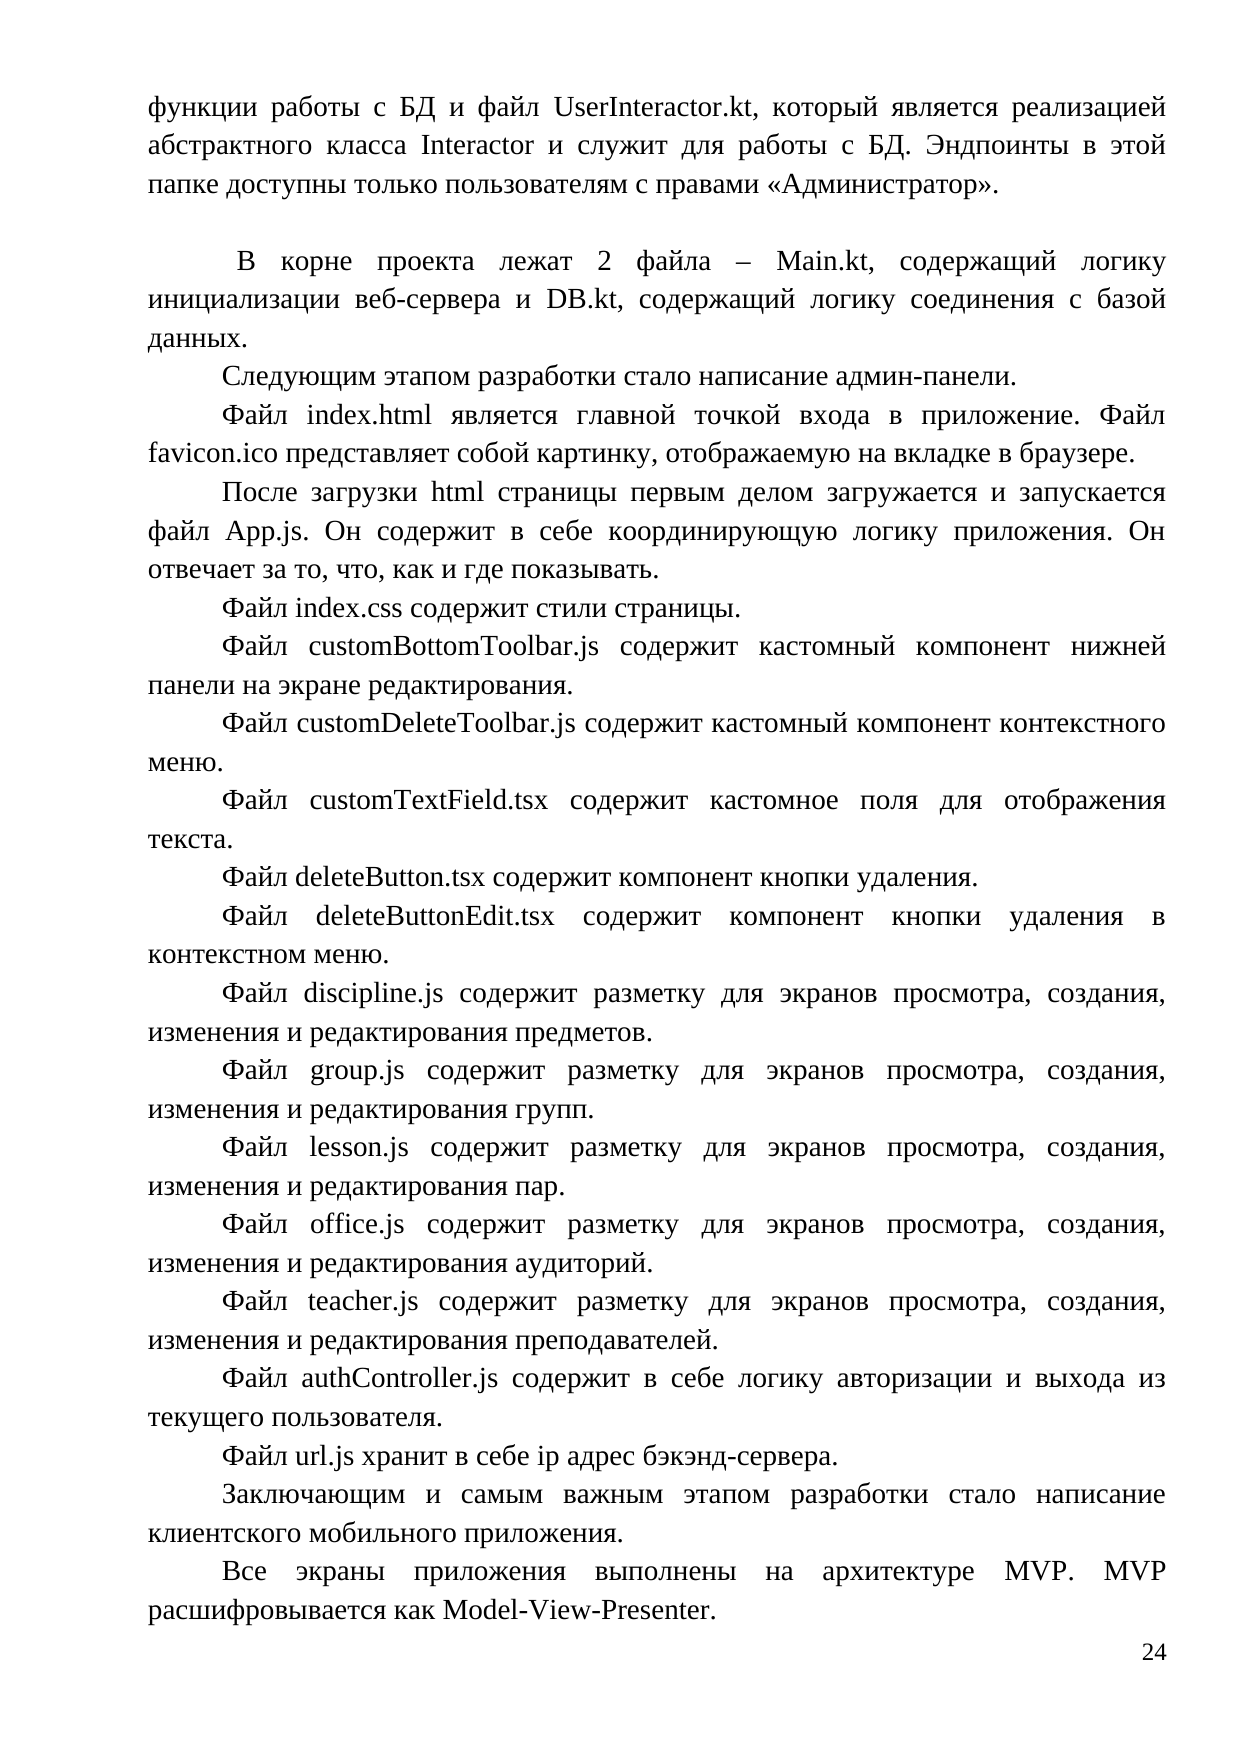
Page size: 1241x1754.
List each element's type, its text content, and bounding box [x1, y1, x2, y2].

text Файл index.css содержит стили страницы. [148, 590, 1167, 623]
text Файл url.js хранит в себе ip адрес бэкэнд-сервера. [148, 1438, 1167, 1471]
text Файл deleteButtonEdit.tsx содержит компонент кнопки удаления в контекстном меню. [148, 898, 1167, 970]
text Файл office.js содержит разметку для экранов просмотра, создания, изменения и редактирования аудиторий. [148, 1206, 1167, 1278]
text Файл index.html является главной точкой входа в приложение. Файл favicon.ico представляет собой картинку, отображаемую на вкладке в браузере. [148, 397, 1167, 469]
text Файл customTextField.tsx содержит кастомное поля для отображения текста. [148, 782, 1167, 854]
text Файл customDeleteToolbar.js содержит кастомный компонент контекстного меню. [148, 705, 1167, 777]
text После загрузки html страницы первым делом загружается и запускается файл App.js. Он содержит в себе координирующую логику приложения. Он отвечает за то, что, как и где показывать. [148, 474, 1167, 585]
text Файл discipline.js содержит разметку для экранов просмотра, создания, изменения и редактирования предметов. [148, 975, 1167, 1047]
text Файл customBottomToolbar.js содержит кастомный компонент нижней панели на экране редактирования. [148, 628, 1167, 700]
list В корне проекта лежат 2 файла – Main.kt, содержащий логику инициализации веб-сервера и DB.kt, содержащий логику соединения с базой данных. [148, 243, 1167, 353]
text Файл authController.js содержит в себе логику авторизации и выхода из текущего пользователя. [148, 1361, 1167, 1433]
text Заключающим и самым важным этапом разработки стало написание клиентского мобильного приложения. [148, 1476, 1167, 1548]
text Файл lesson.js содержит разметку для экранов просмотра, создания, изменения и редактирования пар. [148, 1129, 1167, 1201]
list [148, 89, 1167, 199]
text Все экраны приложения выполнены на архитектуре MVP. MVP расшифровывается как Model-View-Presenter. [148, 1553, 1167, 1625]
text Следующим этапом разработки стало написание админ-панели. [148, 358, 1167, 392]
text Файл group.js содержит разметку для экранов просмотра, создания, изменения и редактирования групп. [148, 1052, 1167, 1124]
text Файл deleteButton.tsx содержит компонент кнопки удаления. [148, 859, 1167, 893]
text Файл teacher.js содержит разметку для экранов просмотра, создания, изменения и редактирования преподавателей. [148, 1283, 1167, 1356]
